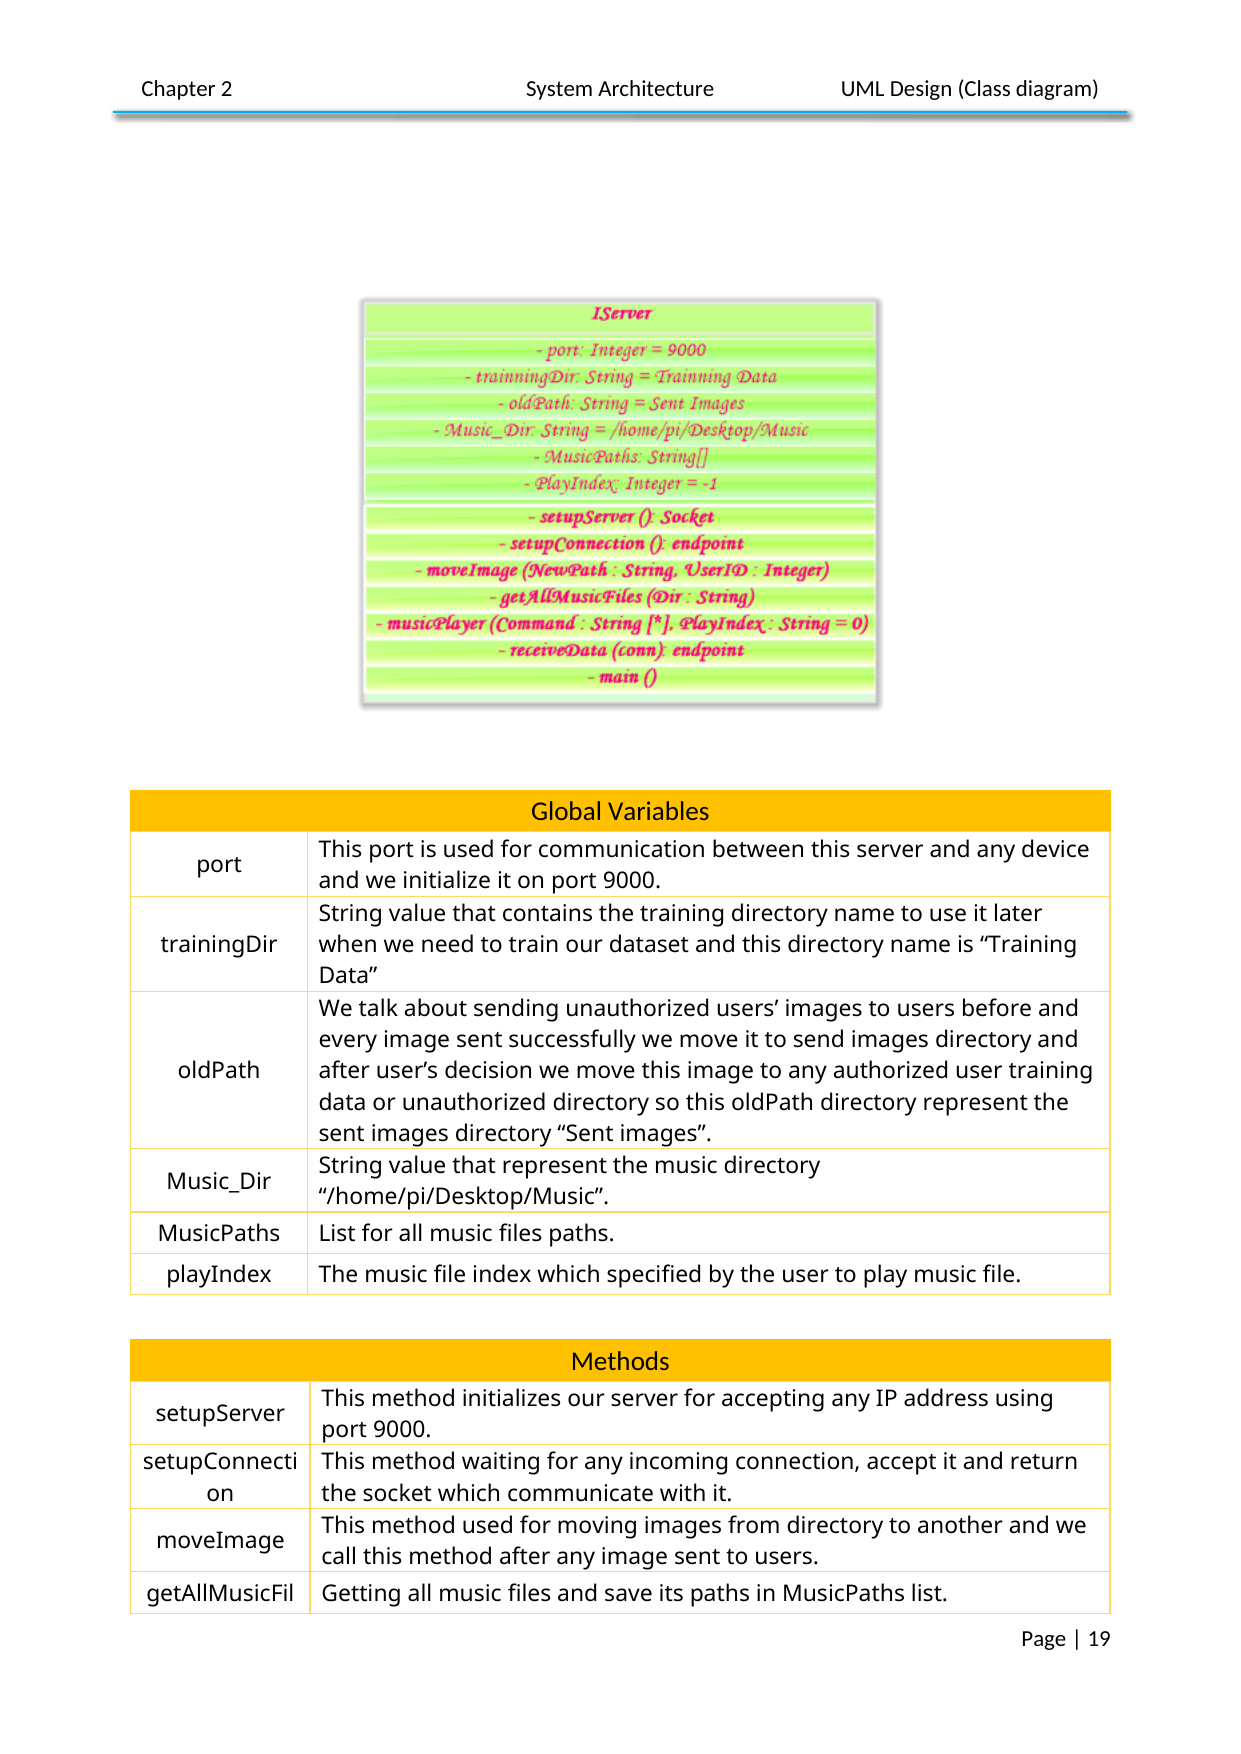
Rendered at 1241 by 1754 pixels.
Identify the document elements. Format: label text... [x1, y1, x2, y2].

table_cell The music file index which specified by the user to play music file. [308, 1254, 1109, 1294]
table_cell setupConnection [131, 1445, 309, 1508]
picture [343, 281, 897, 724]
table_cell This method initializes our server for accepting any IP address using port 9000. [311, 1382, 1109, 1444]
table_cell List for all music files paths. [308, 1213, 1109, 1253]
table_cell This method waiting for any incoming connection, accept it and return the socket which communicate with it. [311, 1445, 1109, 1508]
table_cell This method used for moving images from directory to another and we call this method after any image sent to users. [311, 1509, 1109, 1571]
table_cell We talk about sending unauthorized users’ images to users before and every image sent successfully we move it to send images directory and after user’s decision we move this image to any authorized user training data or unauthorized directory so this oldPath directory represent the sent images directory “Sent images”. [308, 992, 1109, 1148]
table_cell Music_Dir [131, 1149, 307, 1211]
table_cell getAllMusicFiles [131, 1572, 309, 1613]
table_header Methods [131, 1340, 1109, 1381]
table_header Global Variables [131, 791, 1109, 831]
table_cell String value that contains the training directory name to use it later when we need to train our dataset and this directory name is “Training Data” [308, 897, 1109, 991]
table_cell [311, 1572, 1109, 1613]
table_cell oldPath [131, 992, 307, 1148]
table_cell moveImage [131, 1509, 309, 1571]
table_cell playIndex [131, 1254, 307, 1294]
table_cell trainingDir [131, 897, 307, 991]
table_cell String value that represent the music directory “/home/pi/Desktop/Music”. [308, 1149, 1109, 1211]
table_cell MusicPaths [131, 1213, 307, 1253]
table_cell port [131, 832, 307, 896]
table_cell This port is used for communication between this server and any device and we initialize it on port 9000. [308, 832, 1109, 896]
table_cell setupServer [131, 1382, 309, 1444]
